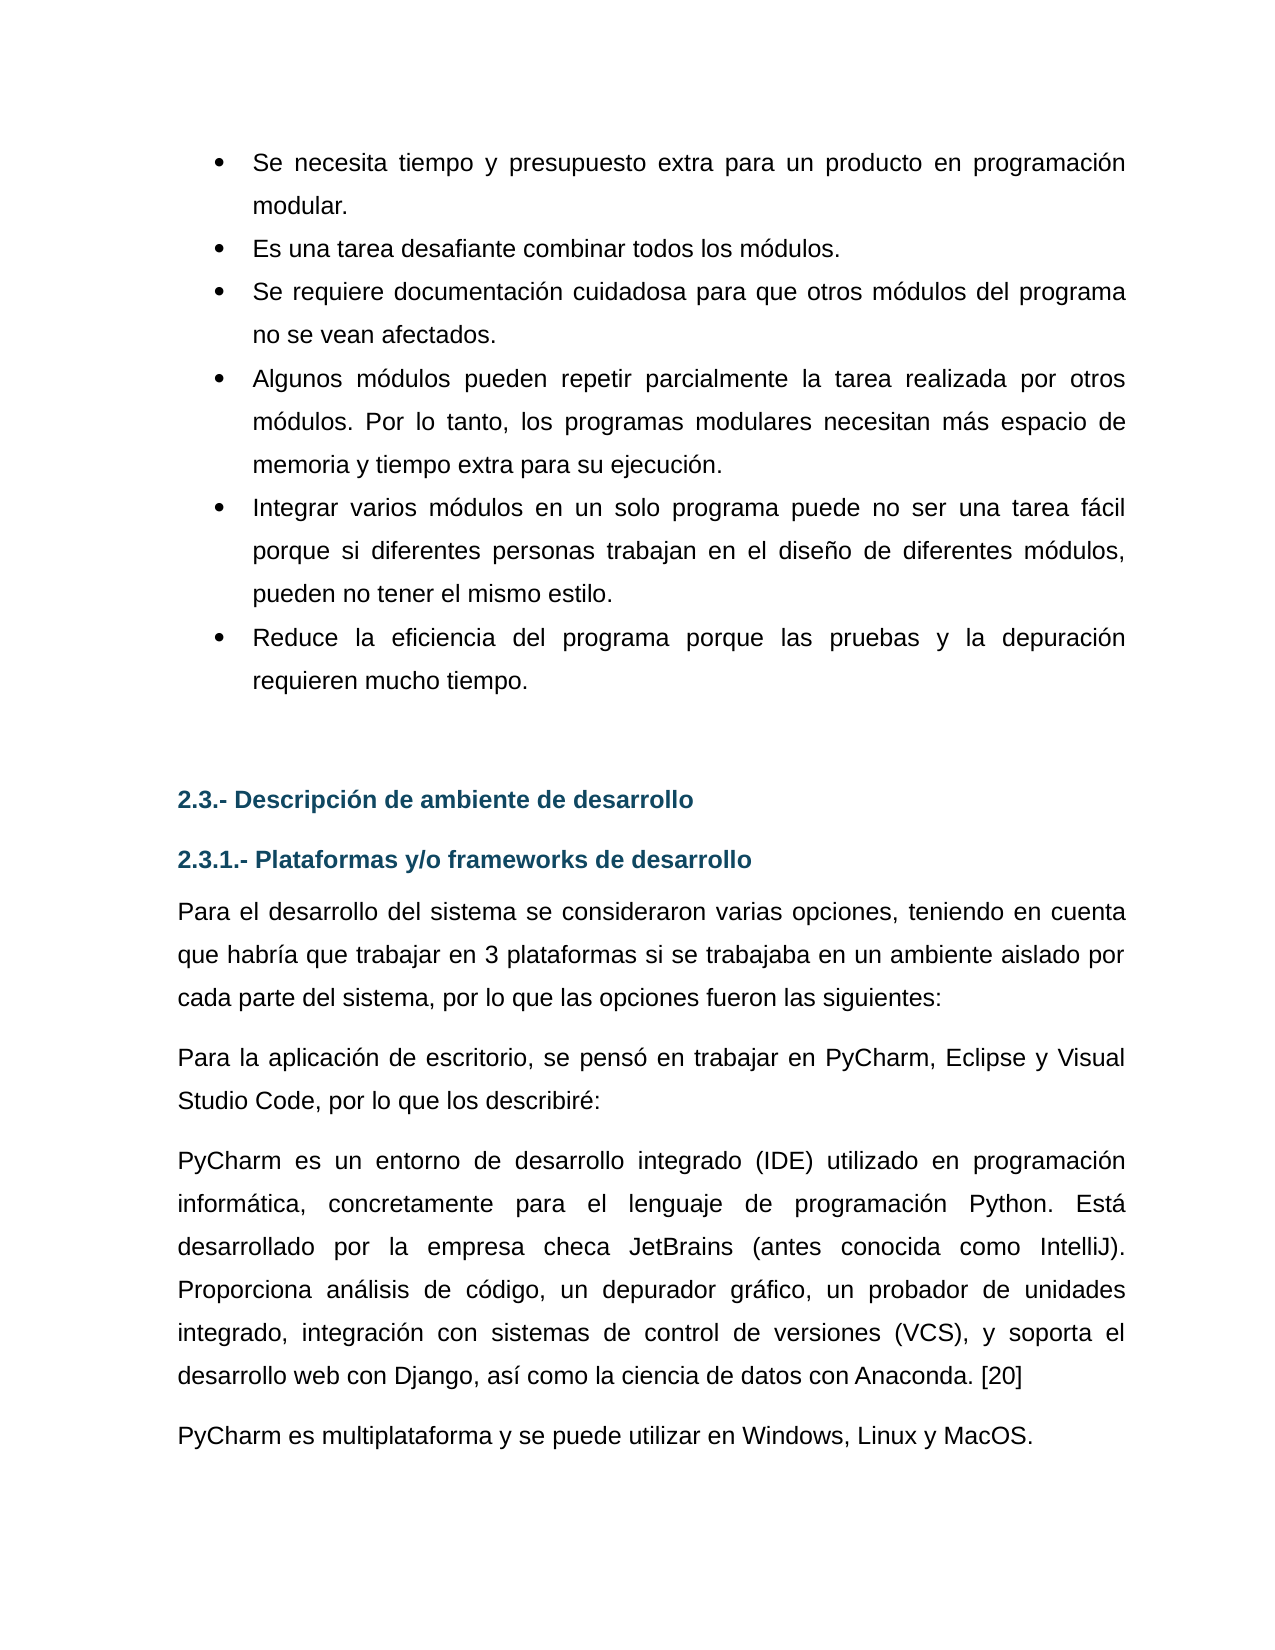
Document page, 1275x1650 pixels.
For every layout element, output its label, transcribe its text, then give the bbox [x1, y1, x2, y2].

list Integrar varios módulos en un solo programa puede no ser una tarea fácil porque si diferentes personas trabajan en el diseño de diferentes módulos, pueden no tener el mismo estilo. [215, 493, 1127, 608]
list Se requiere documentación cuidadosa para que otros módulos del programa no se vean afectados. [215, 277, 1127, 349]
list Reduce la eficiencia del programa porque las pruebas y la depuración requieren mucho tiempo. [215, 623, 1127, 694]
subtitle 2.3.- Descripción de ambiente de desarrollo [177, 785, 1127, 814]
list Algunos módulos pueden repetir parcialmente la tarea realizada por otros módulos. Por lo tanto, los programas modulares necesitan más espacio de memoria y tiempo extra para su ejecución. [215, 364, 1127, 479]
list Se necesita tiempo y presupuesto extra para un producto en programación modular. [215, 148, 1127, 220]
text PyCharm es un entorno de desarrollo integrado (IDE) utilizado en programación informática, concretamente para el lenguaje de programación Python. Está desarrollado por la empresa checa JetBrains (antes conocida como IntelliJ). Proporciona análisis de código, un depurador gráfico, un probador de unidades integrado, integración con sistemas de control de versiones (VCS), y soporta el desarrollo web con Django, así como la ciencia de datos con Anaconda. [20] [177, 1146, 1127, 1390]
text PyCharm es multiplataforma y se puede utilizar en Windows, Linux y MacOS. [177, 1421, 1127, 1450]
text Para la aplicación de escritorio, se pensó en trabajar en PyCharm, Eclipse y Visual Studio Code, por lo que los describiré: [177, 1043, 1127, 1114]
subtitle 2.3.1.- Plataformas y/o frameworks de desarrollo [177, 845, 1127, 874]
list Es una tarea desafiante combinar todos los módulos. [215, 234, 1127, 263]
text Para el desarrollo del sistema se consideraron varias opciones, teniendo en cuenta que habría que trabajar en 3 plataformas si se trabajaba en un ambiente aislado por cada parte del sistema, por lo que las opciones fueron las siguientes: [177, 897, 1127, 1012]
